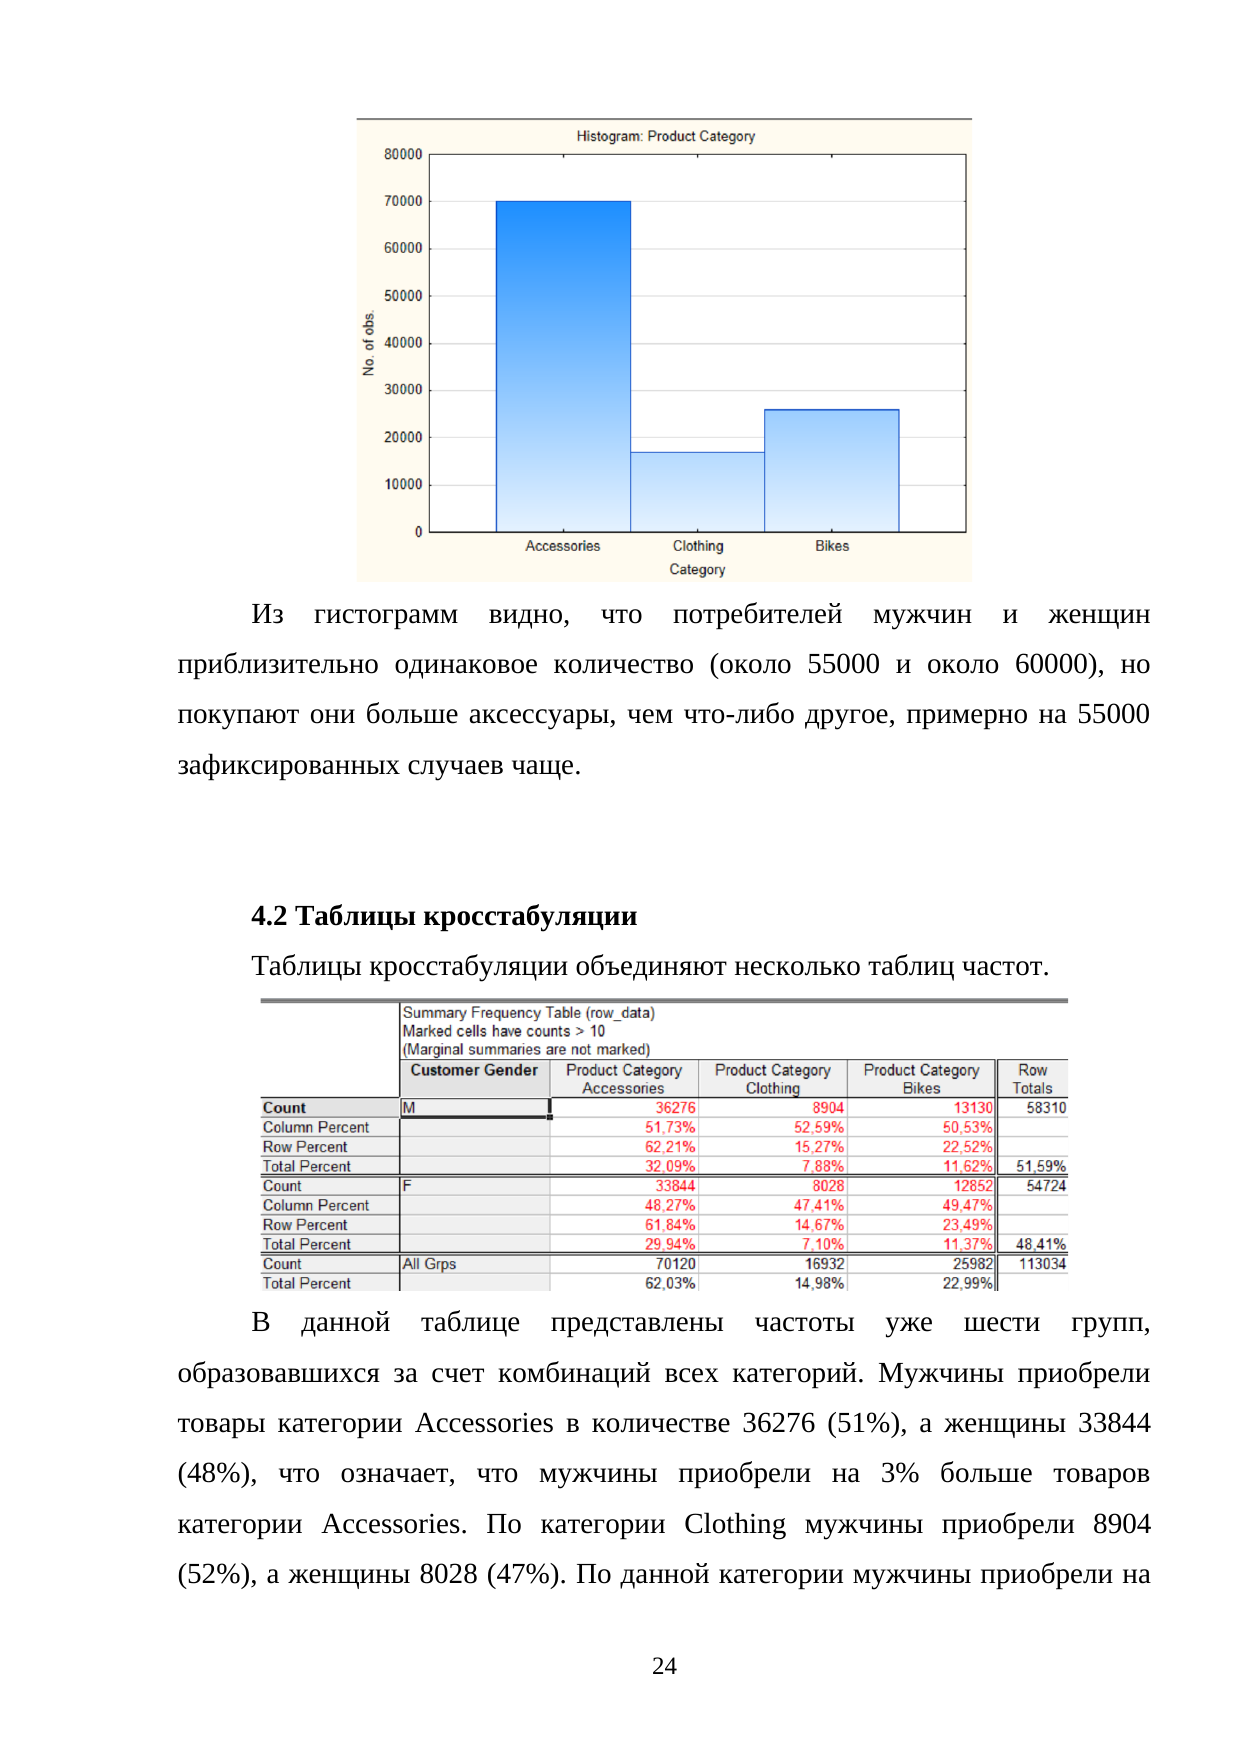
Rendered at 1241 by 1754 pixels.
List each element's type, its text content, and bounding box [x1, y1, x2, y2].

picture [356, 118, 973, 582]
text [177, 1304, 1152, 1589]
text 4.2 Таблицы кросстабуляции [177, 898, 1152, 931]
text Из гистограмм видно, что потребителей мужчин и женщин приблизительно одинаковое количество (около 55000 и около 60000), но покупают они больше аксессуары, чем что-либо другое, примерно на 55000 зафиксированных случаев чаще. [177, 596, 1152, 780]
picture [260, 998, 1069, 1291]
text Таблицы кросстабуляции объединяют несколько таблиц частот. [177, 948, 1152, 982]
